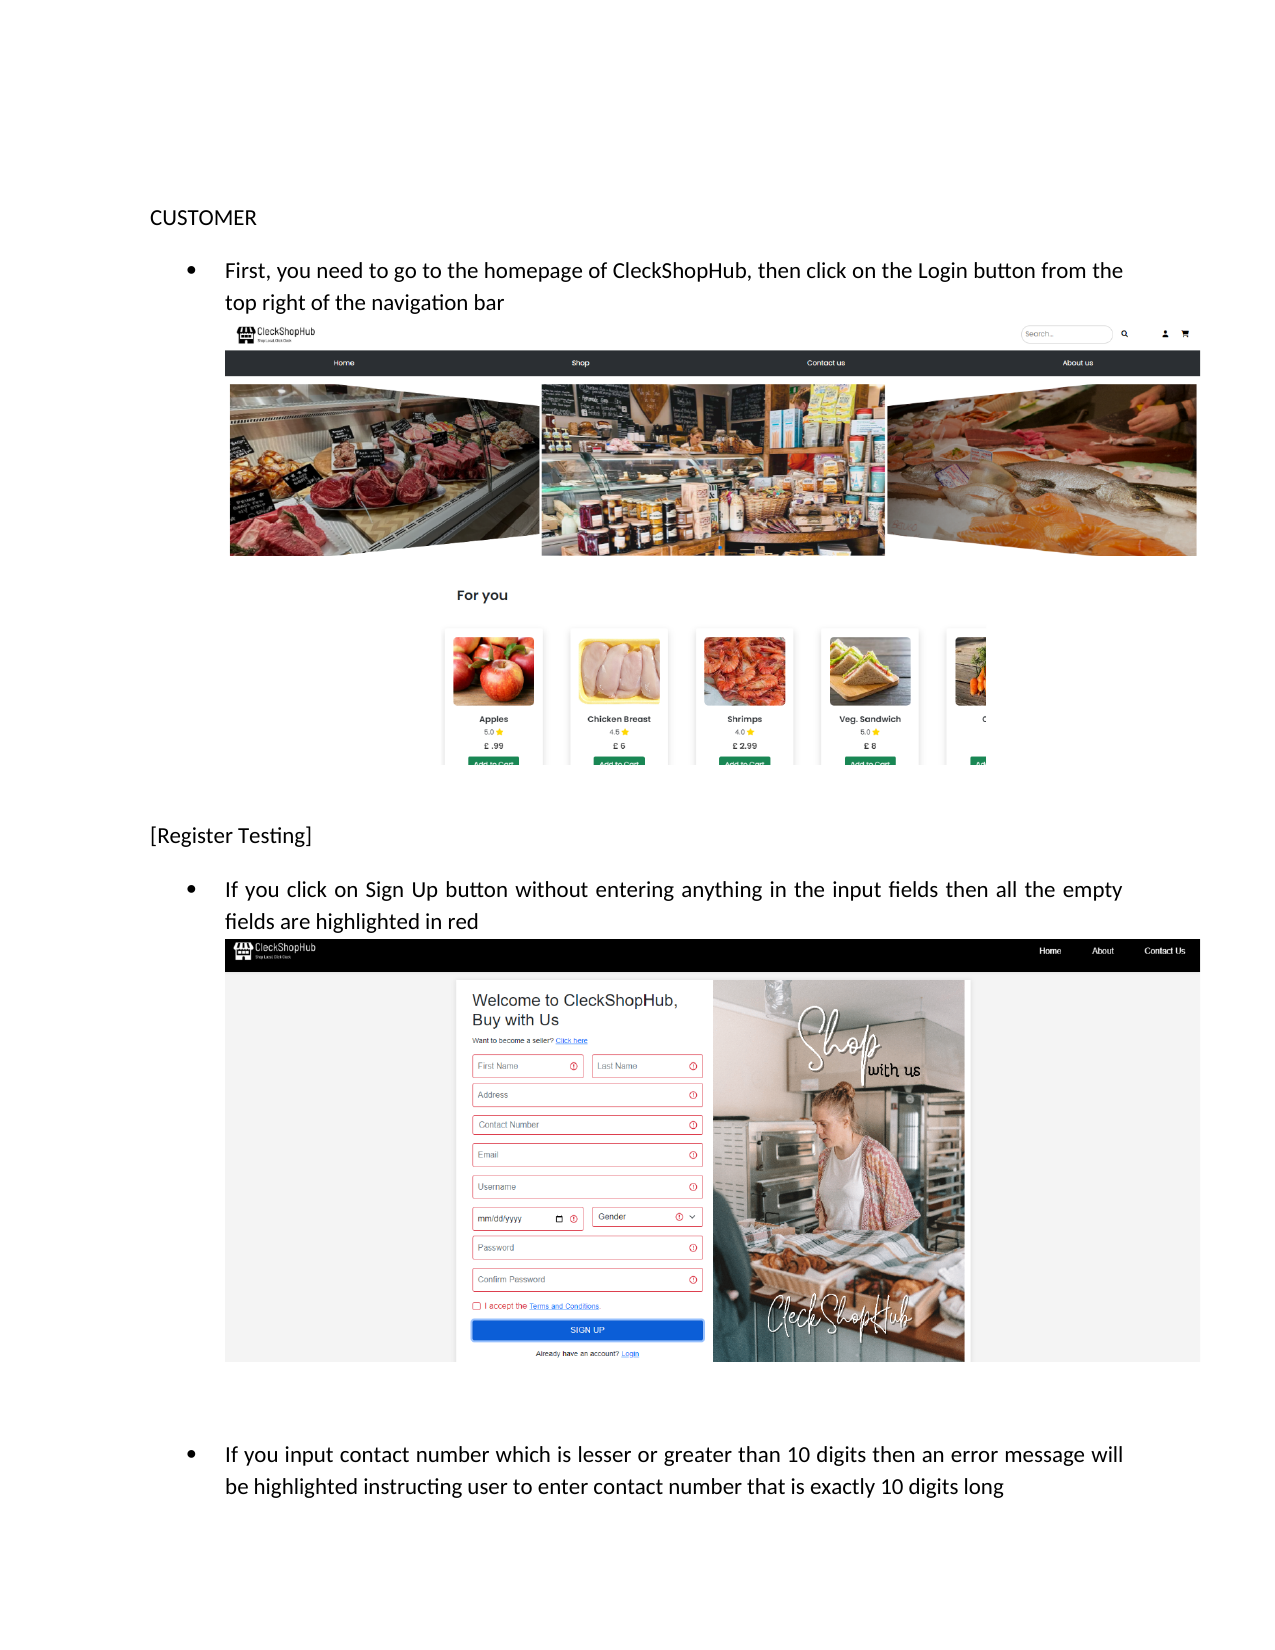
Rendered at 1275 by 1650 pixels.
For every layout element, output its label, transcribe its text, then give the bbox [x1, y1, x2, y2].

text CUSTOMER [150, 203, 1125, 231]
list If you input contact number which is lesser or greater than 10 digits then an error message will be highlighted instructing user to enter contact number that is exactly 10 digits long [187, 1440, 1125, 1500]
picture [225, 939, 1200, 1362]
picture [225, 320, 1200, 765]
list First, you need to go to the homepage of CleckShopHub, then click on the Login button from the top right of the navigation bar [187, 256, 1125, 316]
text [Register Testing] [150, 822, 1125, 850]
list If you click on Sign Up button without entering anything in the input fields then all the empty fields are highlighted in red [187, 875, 1125, 935]
